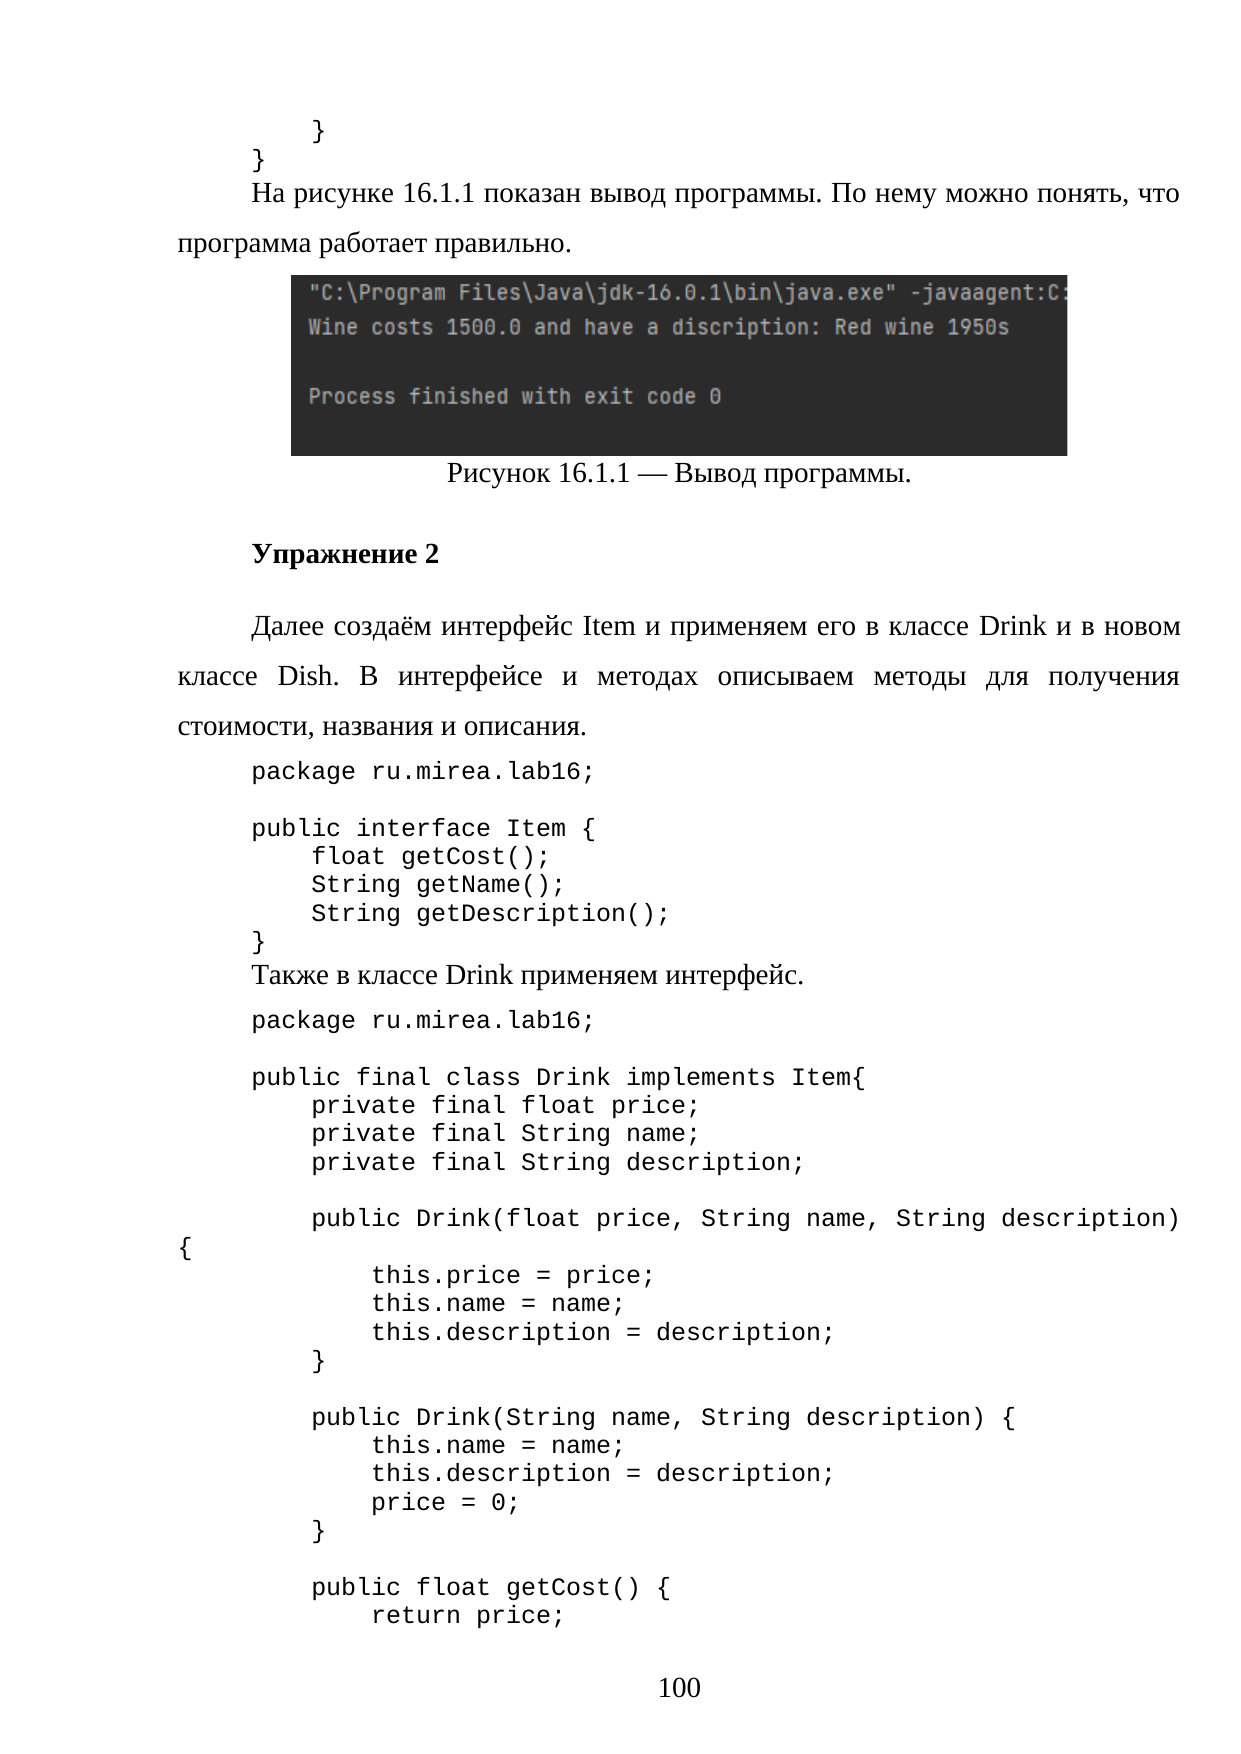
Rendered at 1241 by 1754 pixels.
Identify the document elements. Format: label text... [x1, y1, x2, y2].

text float getCost(); [177, 844, 1181, 872]
text Далее создаём интерфейс Item и применяем его в классе Drink и в новом классе Dish. В интерфейсе и методах описываем методы для получения стоимости, названия и описания. [177, 608, 1181, 742]
text private final float price; [177, 1092, 1181, 1121]
text } [177, 1347, 1181, 1376]
text Также в классе Drink применяем интерфейс. [177, 957, 1181, 991]
text public Drink(String name, String description) { [177, 1404, 1181, 1432]
text package ru.mirea.lab16; [177, 759, 1181, 787]
text this.name = name; [177, 1432, 1181, 1461]
text Рисунок 16.1.1 — Вывод программы. [177, 455, 1181, 489]
text private final String description; [177, 1149, 1181, 1177]
text } [177, 146, 1181, 175]
text На рисунке 16.1.1 показан вывод программы. По нему можно понять, что программа работает правильно. [177, 175, 1181, 259]
text public float getCost() { [177, 1574, 1181, 1602]
text private final String name; [177, 1121, 1181, 1149]
text this.name = name; [177, 1291, 1181, 1319]
text String getName(); [177, 872, 1181, 900]
text } [177, 929, 1181, 957]
text package ru.mirea.lab16; [177, 1007, 1181, 1036]
text } [177, 118, 1181, 146]
text String getDescription(); [177, 900, 1181, 929]
picture [291, 275, 1068, 456]
text return price; [177, 1602, 1181, 1631]
text public final class Drink implements Item{ [177, 1064, 1181, 1092]
text price = 0; [177, 1489, 1181, 1517]
text this.description = description; [177, 1461, 1181, 1489]
text public Drink(float price, String name, String description) { [177, 1206, 1181, 1262]
text this.description = description; [177, 1319, 1181, 1347]
text Упражнение 2 [177, 537, 1181, 570]
text public interface Item { [177, 815, 1181, 844]
text this.price = price; [177, 1262, 1181, 1291]
text } [177, 1517, 1181, 1546]
